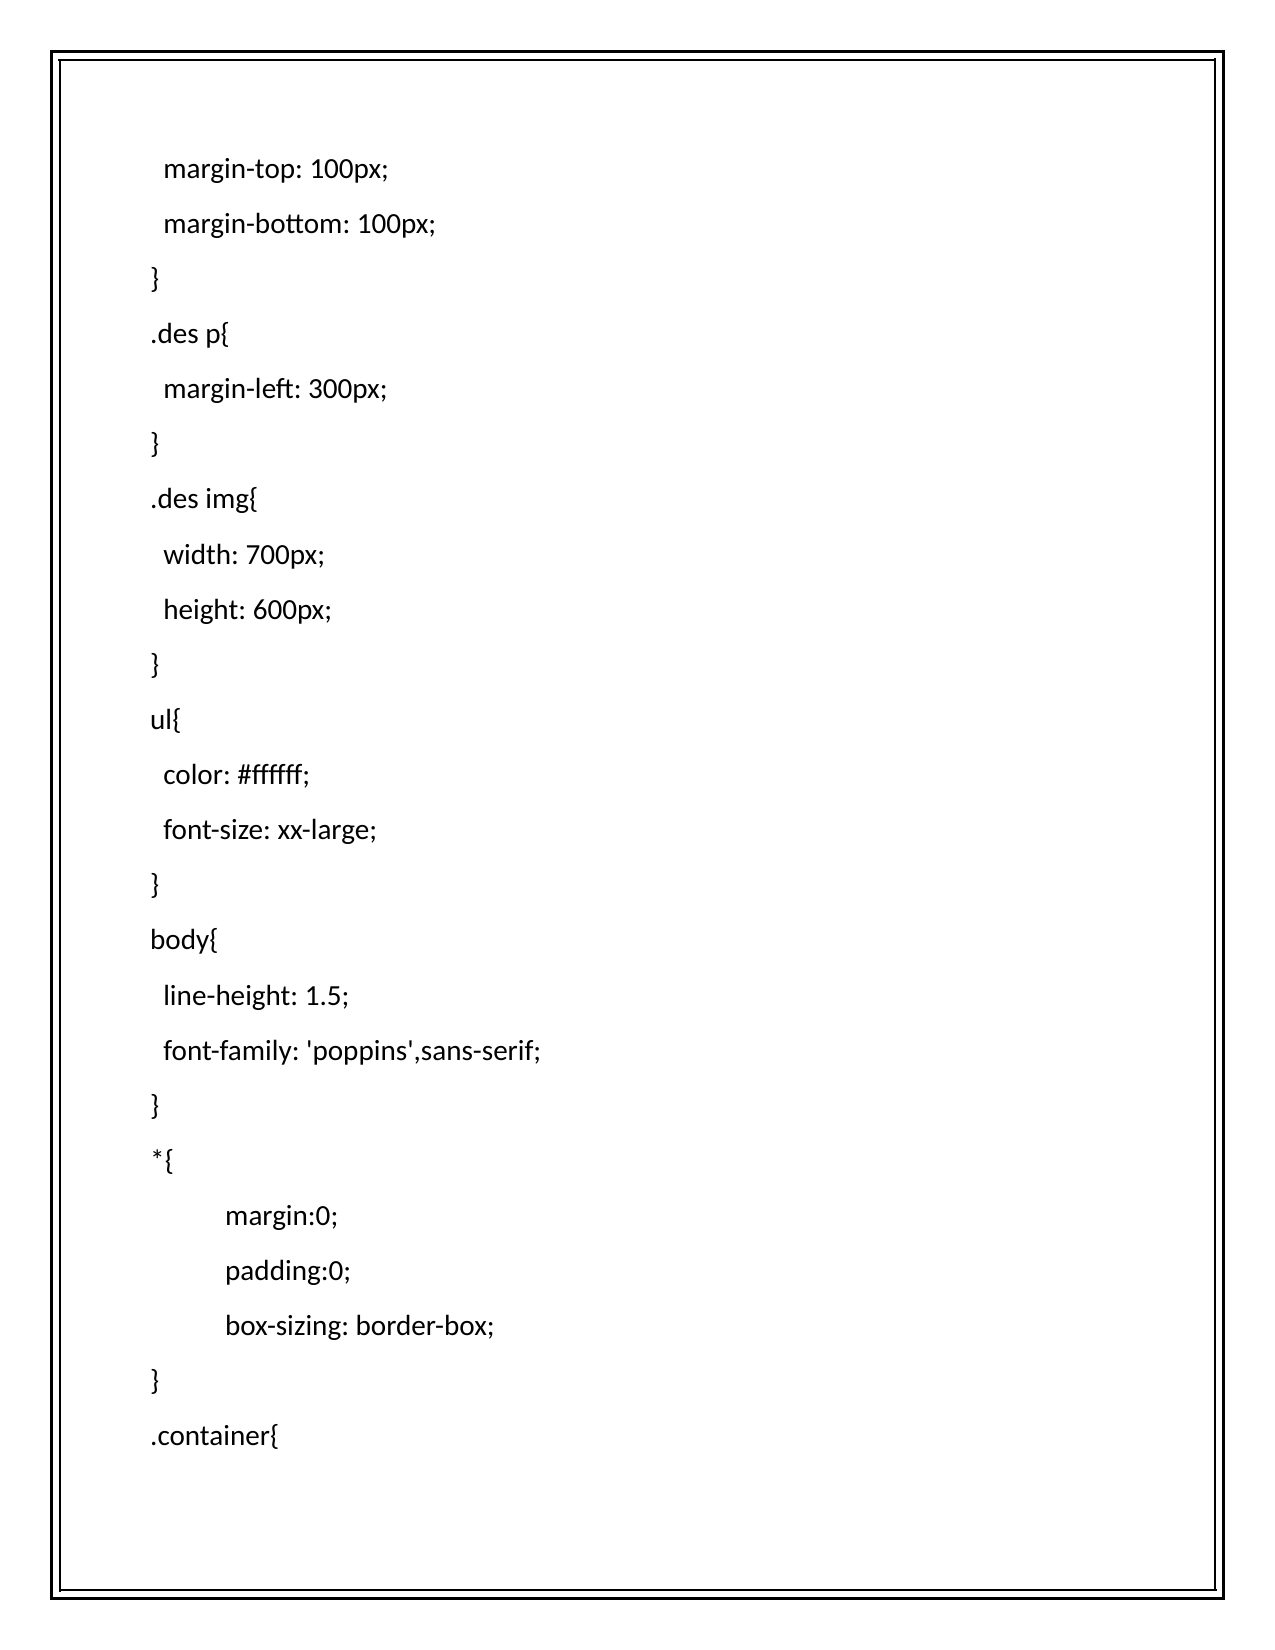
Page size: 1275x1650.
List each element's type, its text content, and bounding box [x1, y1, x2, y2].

text height: 600px; [150, 591, 1125, 626]
text width: 700px; [150, 536, 1125, 571]
text *{ [150, 1142, 1125, 1177]
text ul{ [150, 701, 1125, 737]
text body{ [150, 921, 1125, 957]
text font-size: xx-large; [150, 811, 1125, 847]
text } [150, 1362, 1125, 1398]
text } [150, 426, 1125, 461]
text } [150, 646, 1125, 682]
text box-sizing: border-box; [150, 1307, 1125, 1343]
text margin-top: 100px; [150, 150, 1125, 186]
text .container{ [150, 1417, 1125, 1453]
text } [150, 866, 1125, 902]
text margin:0; [150, 1197, 1125, 1233]
text } [150, 260, 1125, 296]
text .des p{ [150, 315, 1125, 351]
text padding:0; [150, 1252, 1125, 1288]
text margin-bottom: 100px; [150, 205, 1125, 241]
text font-family: 'poppins',sans-serif; [150, 1032, 1125, 1067]
text color: #ffffff; [150, 756, 1125, 792]
text line-height: 1.5; [150, 977, 1125, 1012]
text margin-left: 300px; [150, 370, 1125, 406]
text .des img{ [150, 481, 1125, 516]
text } [150, 1087, 1125, 1122]
